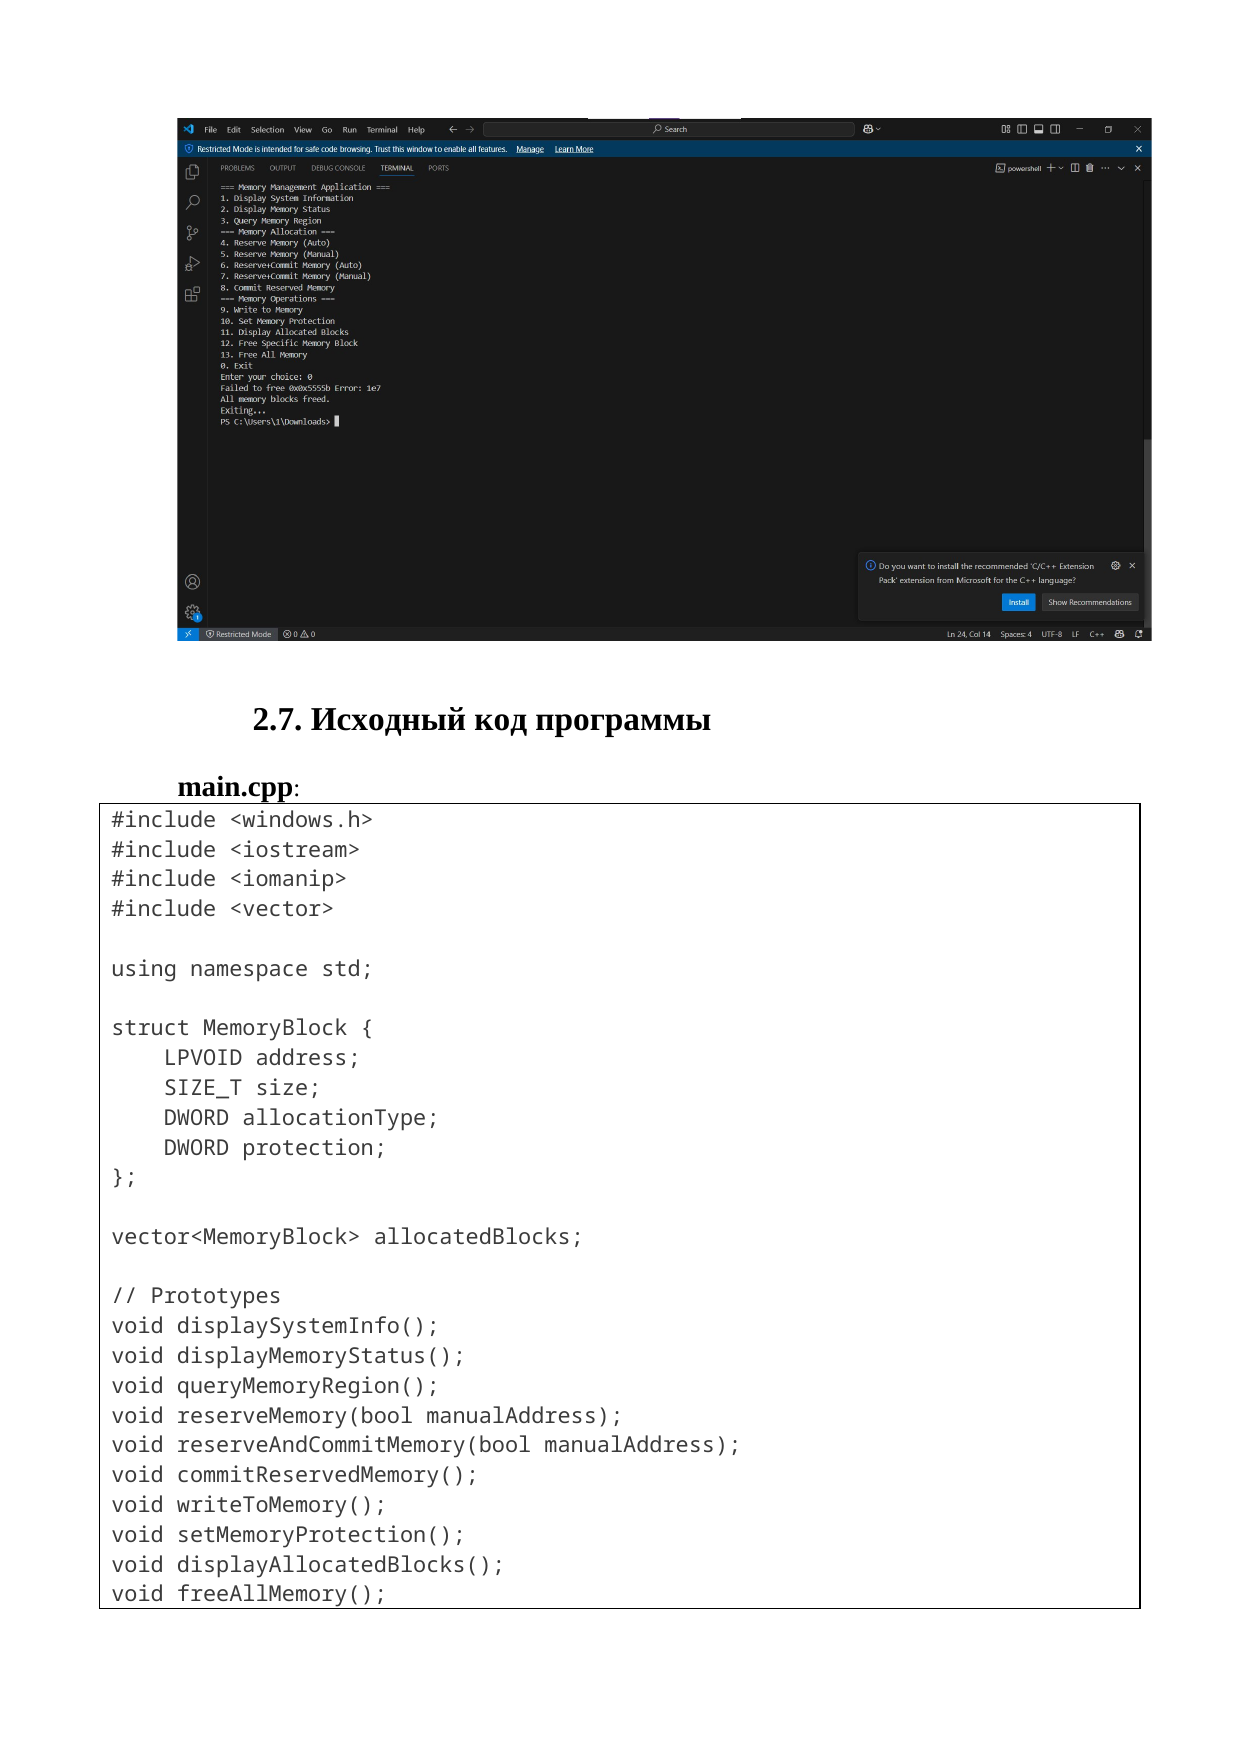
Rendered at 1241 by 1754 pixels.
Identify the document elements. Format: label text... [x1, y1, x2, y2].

picture [177, 118, 1152, 641]
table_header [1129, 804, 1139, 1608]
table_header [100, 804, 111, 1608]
text main.cpp: [177, 769, 1152, 803]
subtitle 2.7. Исходный код программы [177, 699, 1152, 738]
